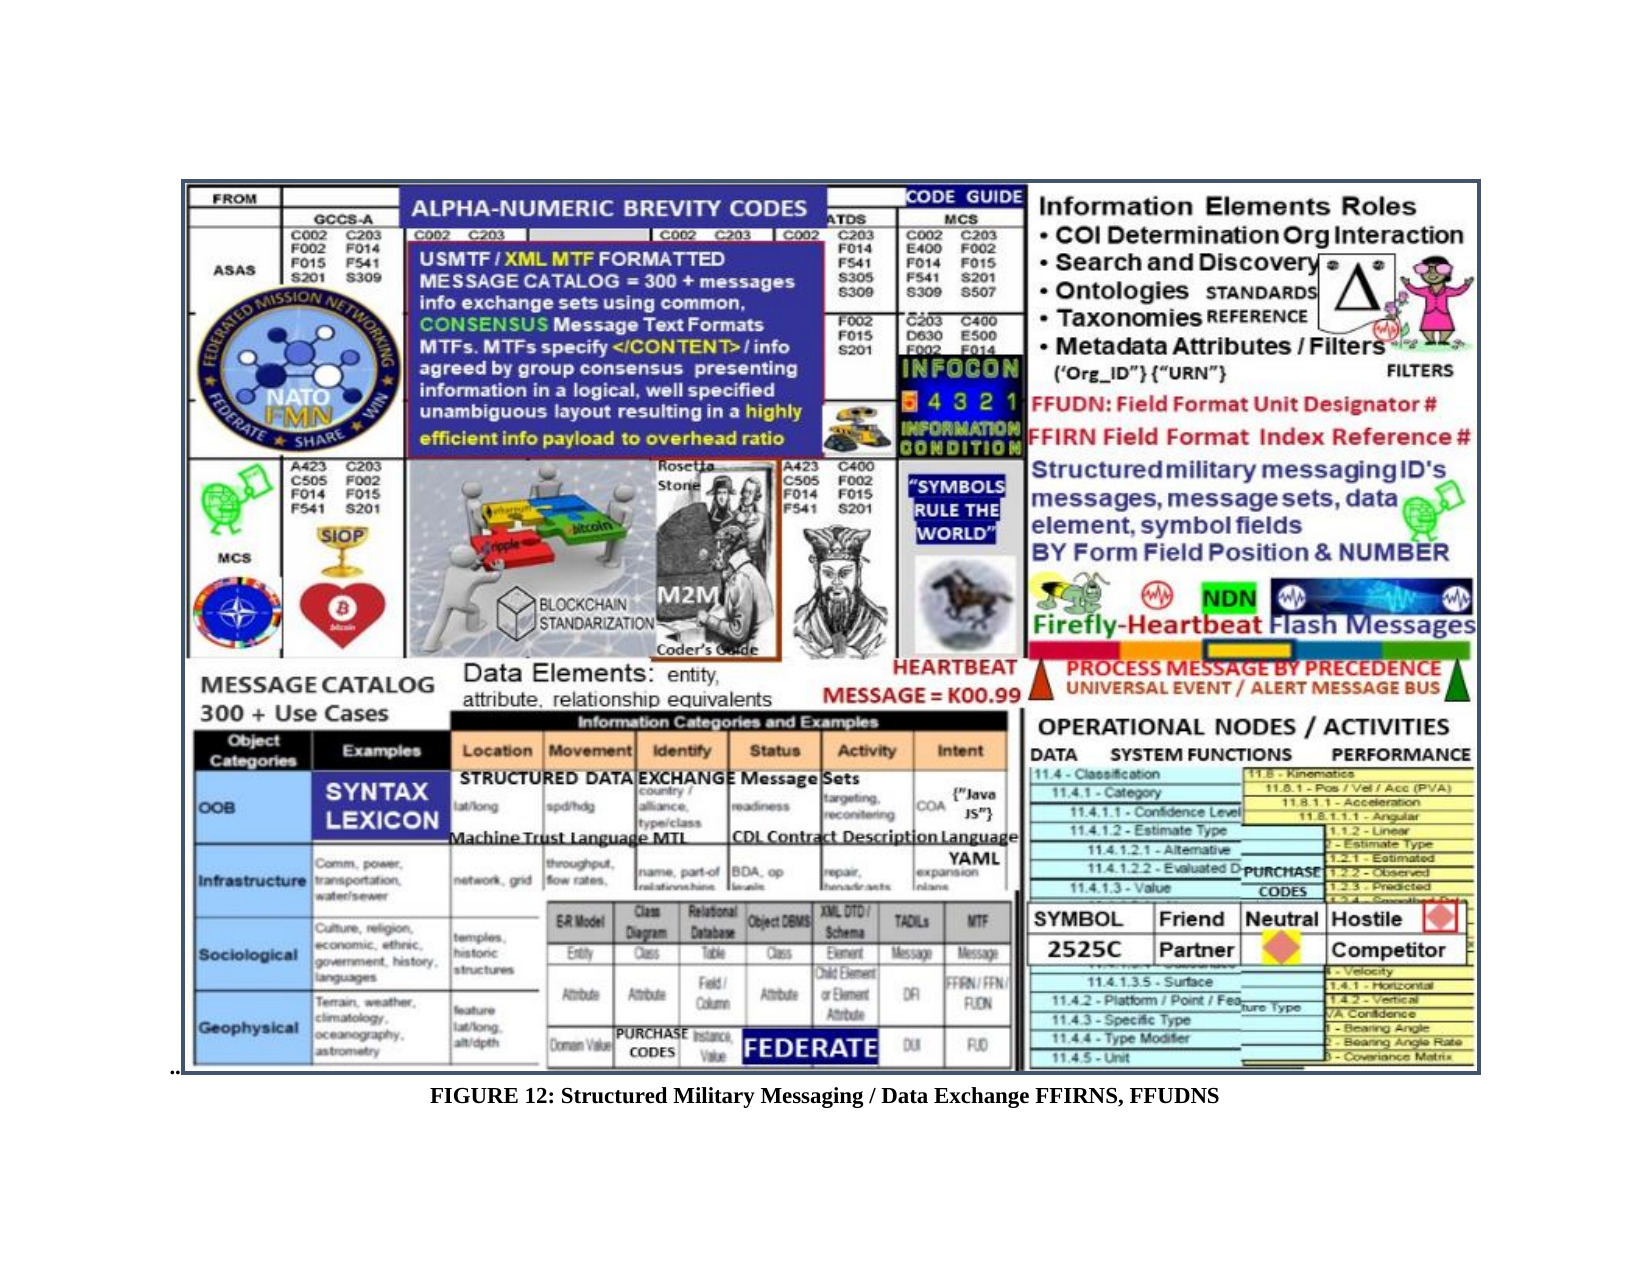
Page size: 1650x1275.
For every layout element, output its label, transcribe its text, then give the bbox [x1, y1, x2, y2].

picture [185, 183, 1477, 1071]
text FIGURE 12: Structured Military Messaging / Data Exchange FFIRNS, FFUDNS [37, 1082, 1612, 1108]
